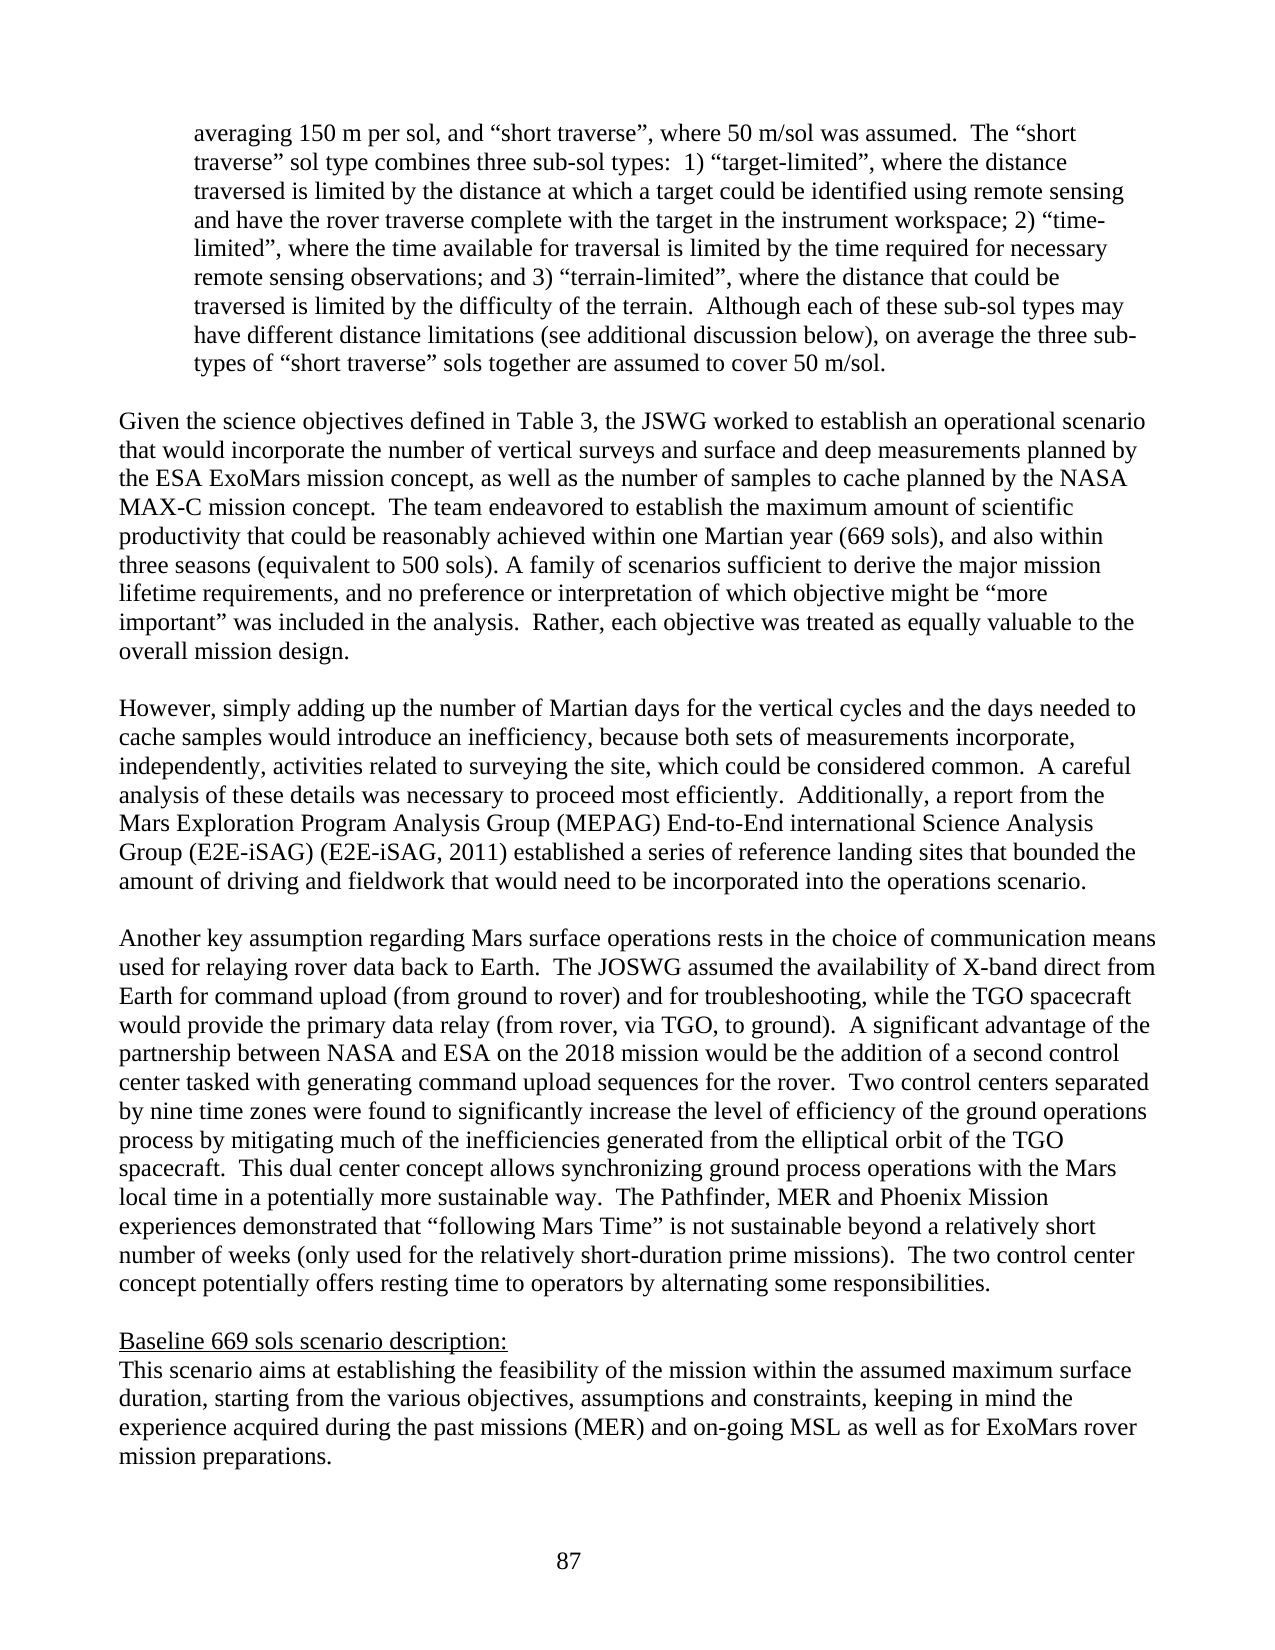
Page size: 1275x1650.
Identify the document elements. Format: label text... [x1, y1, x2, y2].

text Given the science objectives defined in Table 3, the JSWG worked to establish an operational scenario that would incorporate the number of vertical surveys and surface and deep measurements planned by the ESA ExoMars mission concept, as well as the number of samples to cache planned by the NASA MAX-C mission concept. The team endeavored to establish the maximum amount of scientific productivity that could be reasonably achieved within one Martian year (669 sols), and also within three seasons (equivalent to 500 sols). A family of scenarios sufficient to derive the major mission lifetime requirements, and no preference or interpretation of which objective might be “more important” was included in the analysis. Rather, each objective was treated as equally valuable to the overall mission design. [118, 406, 1156, 665]
text Baseline 669 sols scenario description: [118, 1326, 1156, 1355]
text This scenario aims at establishing the feasibility of the mission within the assumed maximum surface duration, starting from the various objectives, assumptions and constraints, keeping in mind the experience acquired during the past missions (MER) and on-going MSL as well as for ExoMars rover mission preparations. [118, 1355, 1156, 1470]
text However, simply adding up the number of Martian days for the vertical cycles and the days needed to cache samples would introduce an inefficiency, because both sets of measurements incorporate, independently, activities related to surveying the site, which could be considered common. A careful analysis of these details was necessary to proceed most efficiently. Additionally, a report from the Mars Exploration Program Analysis Group (MEPAG) End-to-End international Science Analysis Group (E2E-iSAG) (E2E-iSAG, 2011) established a series of reference landing sites that bounded the amount of driving and fieldwork that would need to be incorporated into the operations scenario. [118, 693, 1156, 895]
text Another key assumption regarding Mars surface operations rests in the choice of communication means used for relaying rover data back to Earth. The JOSWG assumed the availability of X-band direct from Earth for command upload (from ground to rover) and for troubleshooting, while the TGO spacecraft would provide the primary data relay (from rover, via TGO, to ground). A significant advantage of the partnership between NASA and ESA on the 2018 mission would be the addition of a second control center tasked with generating command upload sequences for the rover. Two control centers separated by nine time zones were found to significantly increase the level of efficiency of the ground operations process by mitigating much of the inefficiencies generated from the elliptical orbit of the TGO spacecraft. This dual center concept allows synchronizing ground process operations with the Mars local time in a potentially more sustainable way. The Pathfinder, MER and Phoenix Mission experiences demonstrated that “following Mars Time” is not sustainable beyond a relatively short number of weeks (only used for the relatively short-duration prime missions). The two control center concept potentially offers resting time to operators by alternating some responsibilities. [118, 923, 1156, 1297]
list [156, 118, 1156, 377]
